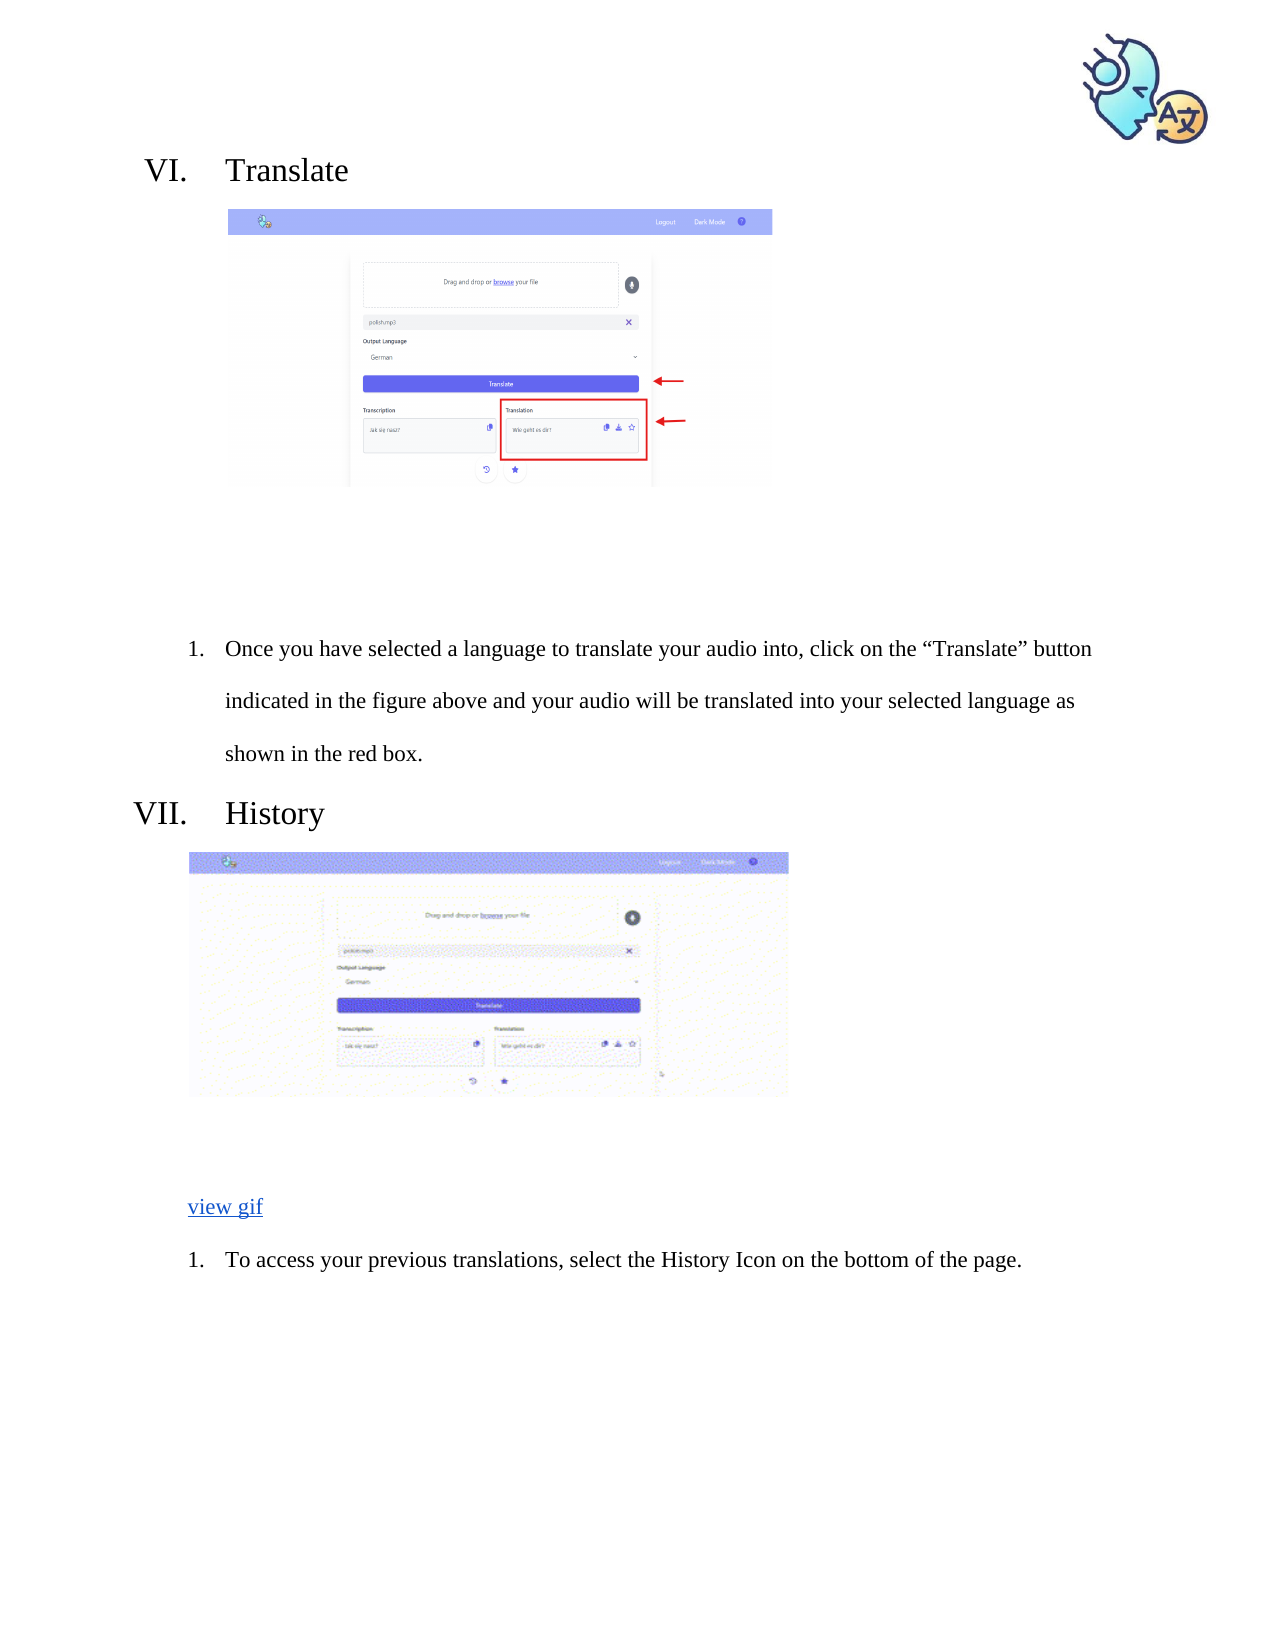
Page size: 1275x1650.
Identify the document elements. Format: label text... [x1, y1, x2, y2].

picture [189, 852, 789, 1097]
picture [1071, 24, 1222, 160]
subtitle History [187, 793, 1125, 831]
list To access your previous translations, select the History Icon on the bottom of the page. [187, 1246, 1125, 1272]
list Once you have selected a language to translate your audio into, click on the “Translate” button indicated in the figure above and your audio will be translated into your selected language as shown in the red box. [187, 635, 1125, 767]
subtitle Translate [187, 150, 1125, 188]
picture [228, 209, 773, 487]
